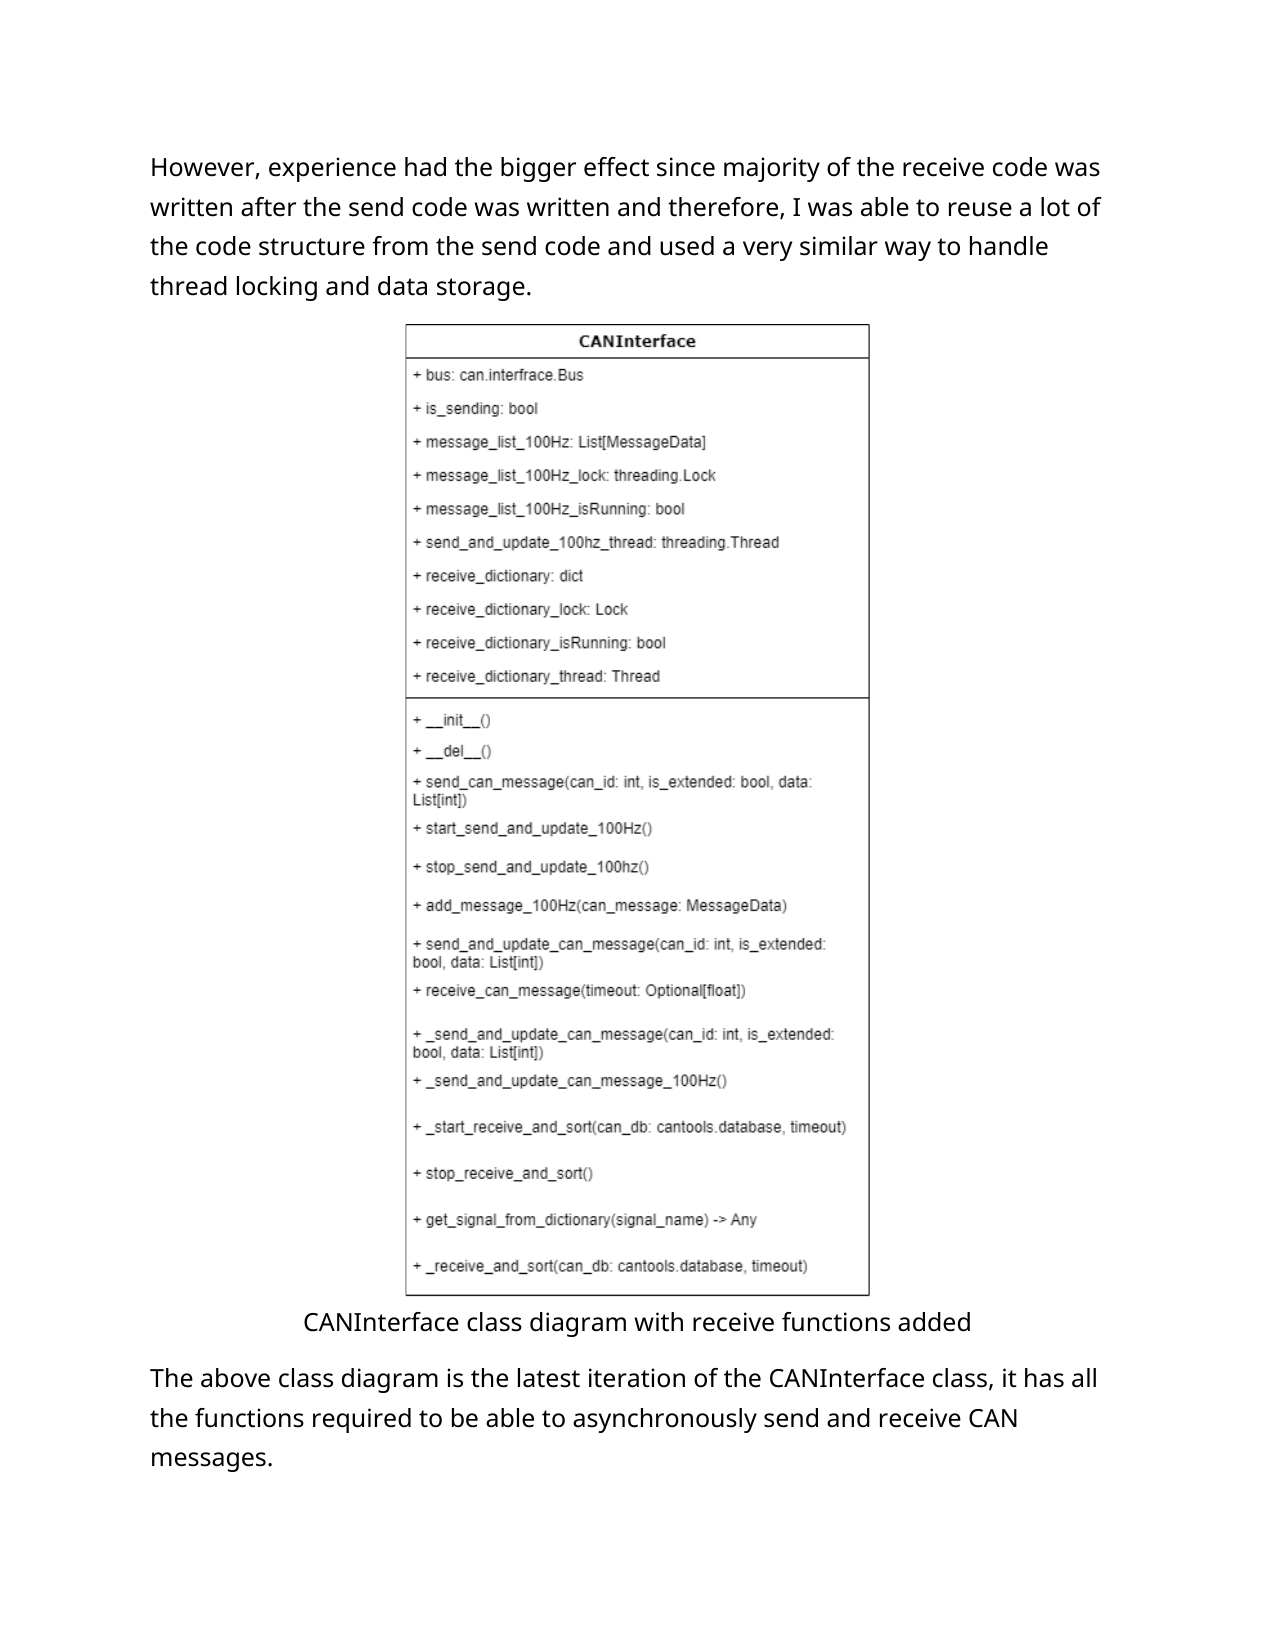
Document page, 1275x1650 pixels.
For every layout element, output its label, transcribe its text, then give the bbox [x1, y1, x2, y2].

text The above class diagram is the latest iteration of the CANInterface class, it has all the functions required to be able to asynchronously send and receive CAN messages. [150, 1361, 1125, 1474]
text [150, 150, 1125, 302]
text CANInterface class diagram with receive functions added [150, 324, 1125, 1339]
